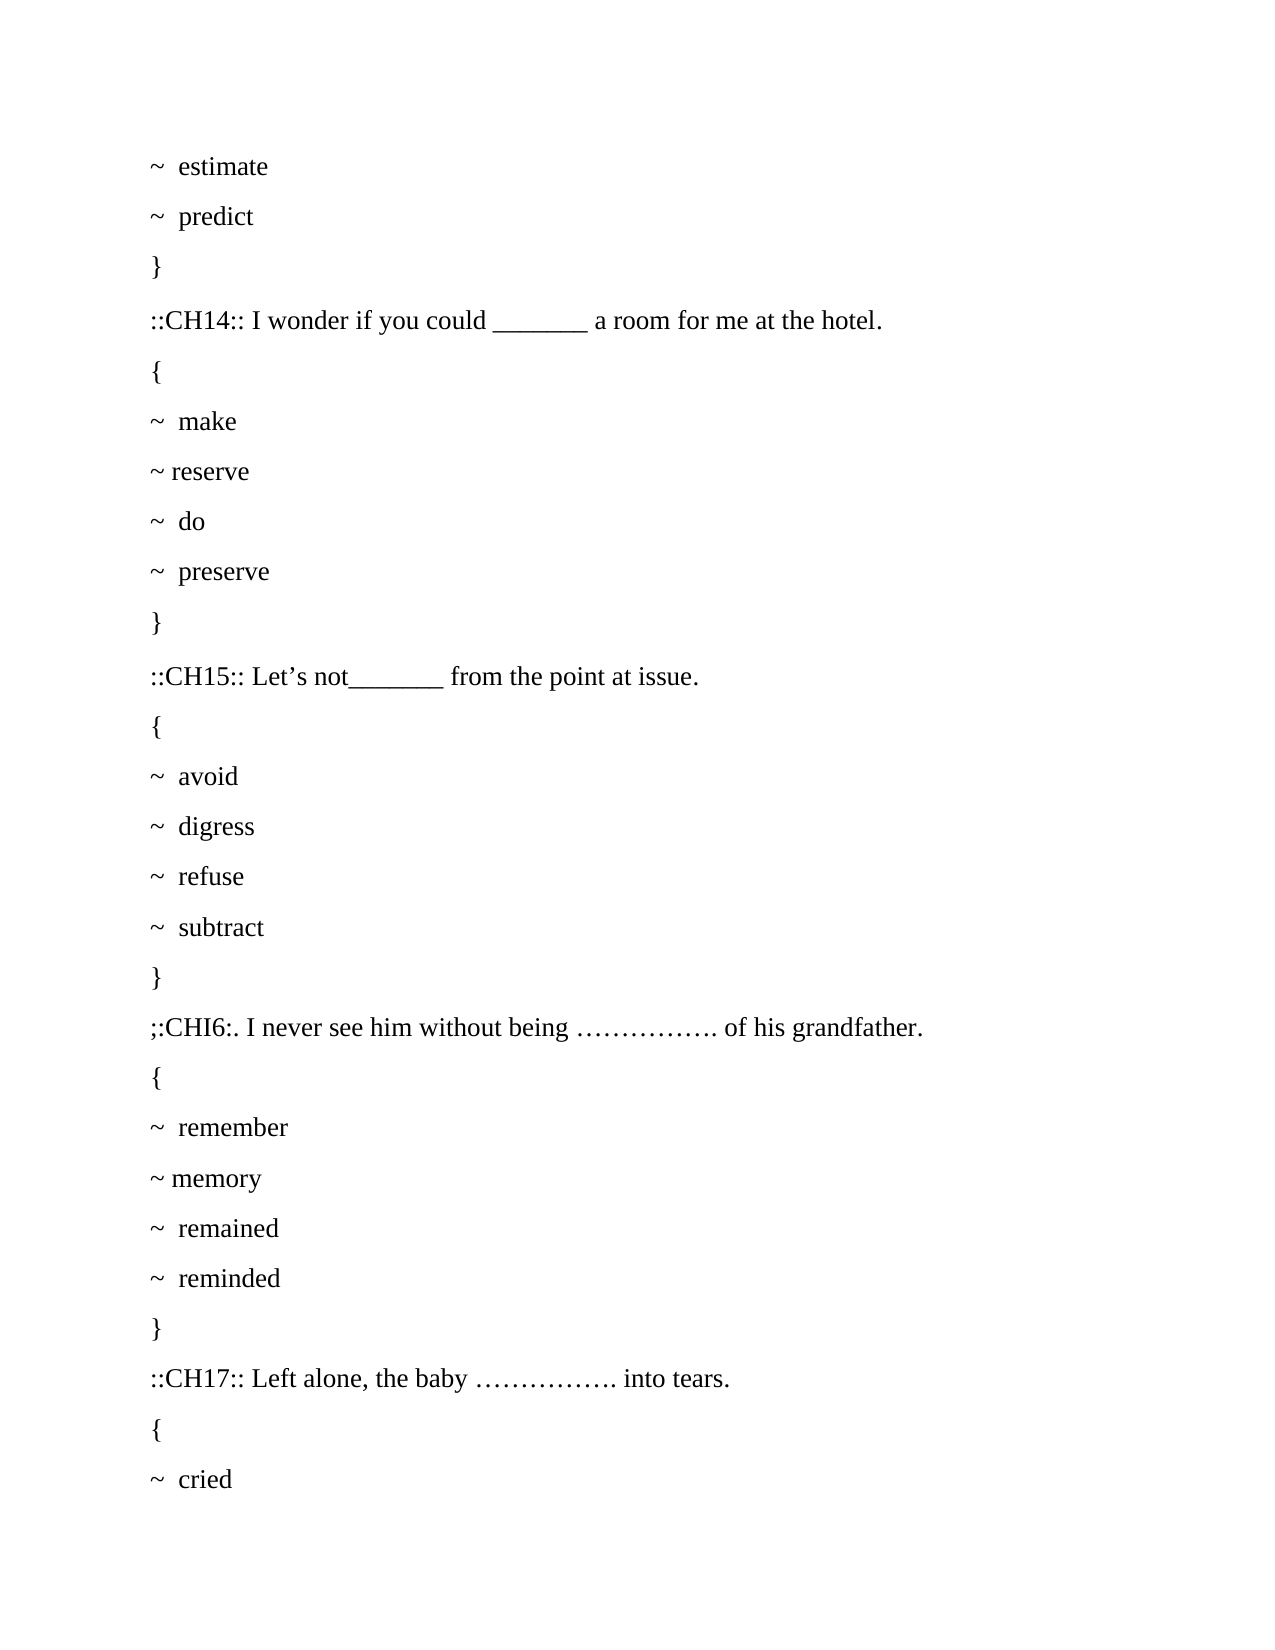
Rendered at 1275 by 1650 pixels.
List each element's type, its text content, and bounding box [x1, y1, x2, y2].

text ~ reminded [150, 1262, 1125, 1293]
text ~ refuse [150, 860, 1125, 892]
text { [150, 710, 1125, 741]
text { [150, 354, 1125, 386]
text ~ do [150, 505, 1125, 536]
text ::CH15:: Let’s not_______ from the point at issue. [150, 659, 1125, 691]
text ~ digress [150, 810, 1125, 841]
text } [150, 1312, 1125, 1343]
text ~ make [150, 405, 1125, 436]
text } [150, 961, 1125, 992]
text { [150, 1061, 1125, 1092]
text ;:CHI6:. I never see him without being ……………. of his grandfather. [150, 1011, 1125, 1042]
text ~ subtract [150, 911, 1125, 942]
text } [150, 250, 1125, 282]
text ~ preserve [150, 555, 1125, 587]
text ::CH17:: Left alone, the baby ……………. into tears. [150, 1362, 1125, 1394]
text ~ avoid [150, 760, 1125, 791]
text } [150, 606, 1125, 637]
text ~ remained [150, 1212, 1125, 1243]
text ~ predict [150, 200, 1125, 231]
text ~ estimate [150, 150, 1125, 181]
text { [150, 1413, 1125, 1444]
text ::CH14:: I wonder if you could _______ a room for me at the hotel. [150, 304, 1125, 336]
text ~ remember [150, 1111, 1125, 1143]
text ~ memory [150, 1162, 1125, 1193]
text ~ cried [150, 1463, 1125, 1494]
text ~ reserve [150, 455, 1125, 486]
